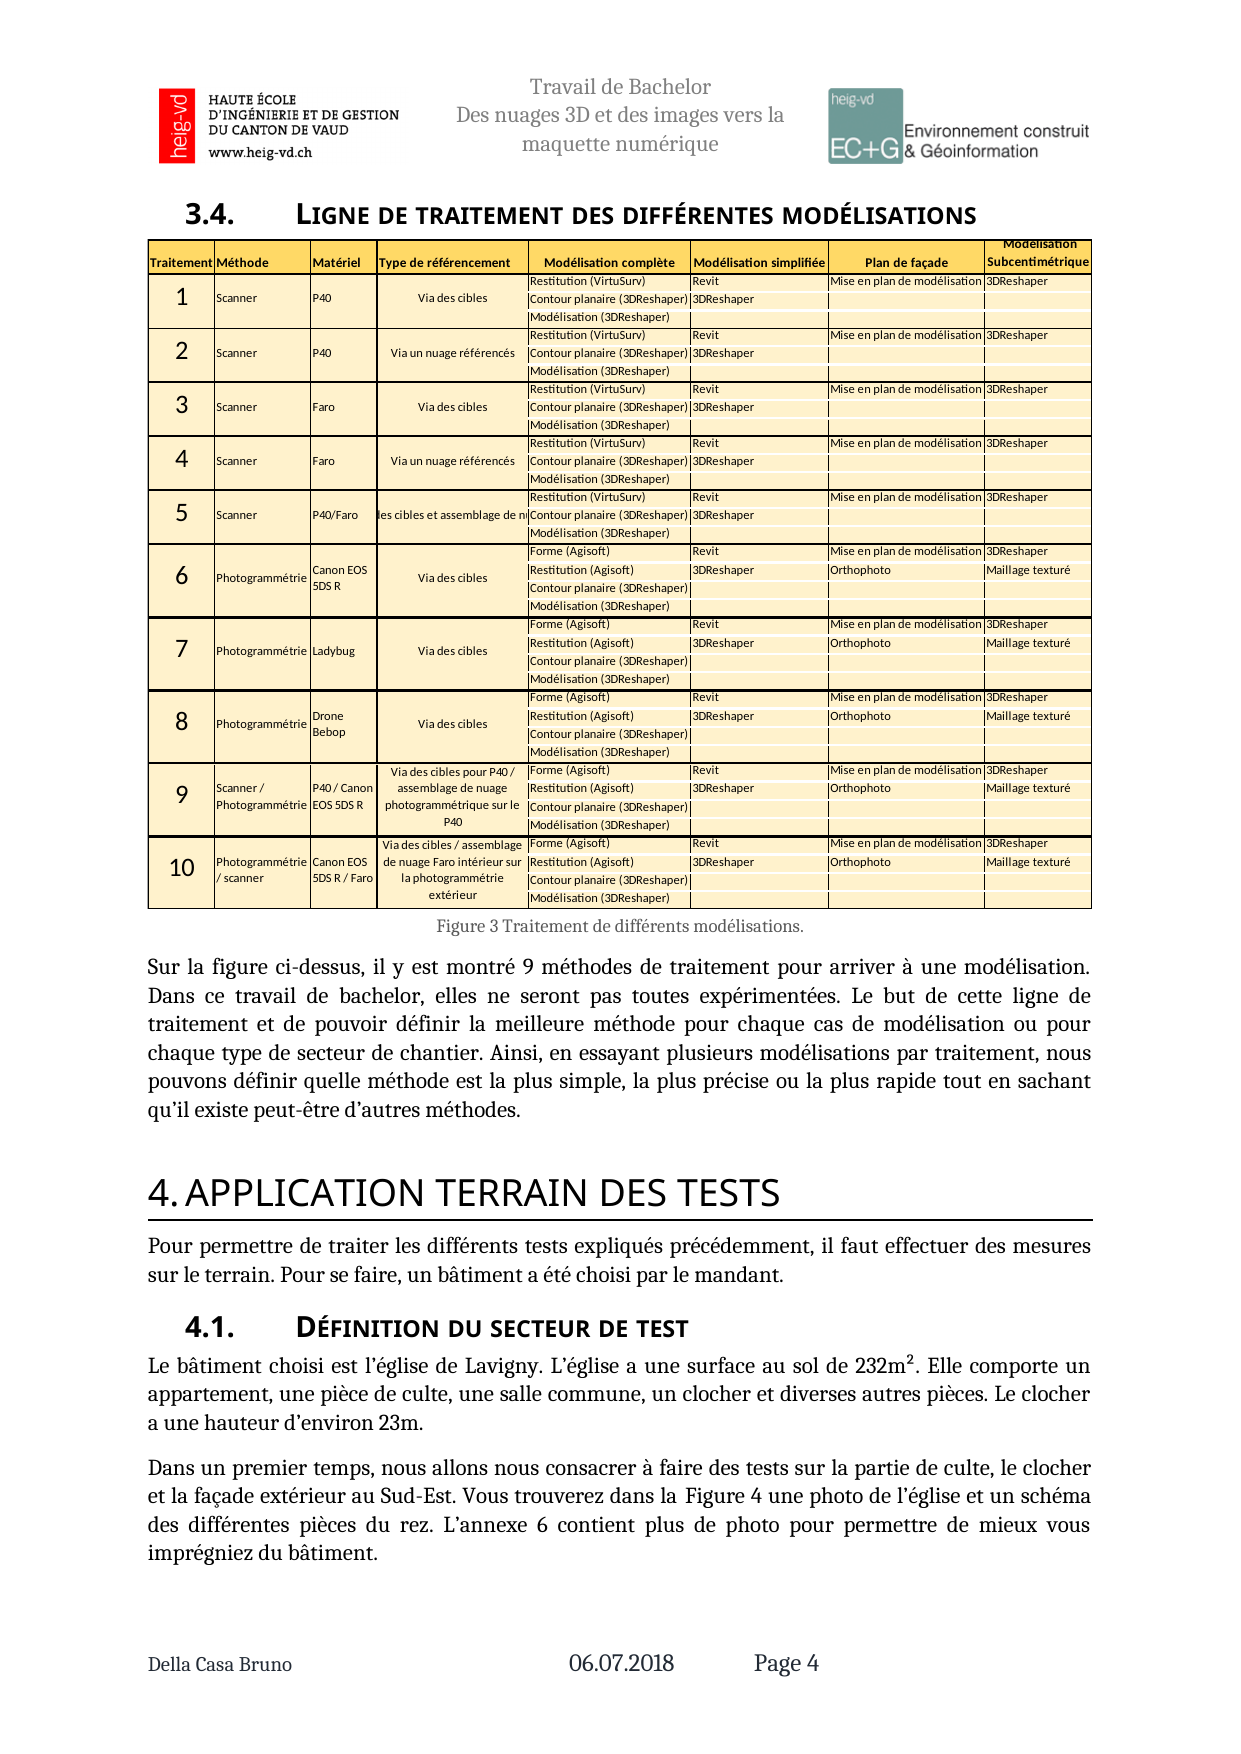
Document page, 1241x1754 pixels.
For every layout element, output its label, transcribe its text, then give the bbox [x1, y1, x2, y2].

text Figure 3 Traitement de différents modélisations. [148, 916, 1093, 937]
picture [827, 87, 1093, 165]
subtitle Ligne de traitement des différentes modélisations [185, 194, 1093, 233]
subtitle Application terrain des tests [148, 1166, 1093, 1219]
text Dans un premier temps, nous allons nous consacrer à faire des tests sur la partie de culte, le clocher et la façade extérieur au Sud-Est. Vous trouverez dans la Figure 4 une photo de l’église et un schéma des différentes pièces du rez. L’annexe 6 contient plus de photo pour permettre de mieux vous imprégniez du bâtiment. [148, 1454, 1093, 1566]
picture [147, 87, 410, 165]
text Le bâtiment choisi est l’église de Lavigny. L’église a une surface au sol de 232m². Elle comporte un appartement, une pièce de culte, une salle commune, un clocher et diverses autres pièces. Le clocher a une hauteur d’environ 23m. [148, 1353, 1093, 1436]
text Sur la figure ci-dessus, il y est montré 9 méthodes de traitement pour arriver à une modélisation. Dans ce travail de bachelor, elles ne seront pas toutes expérimentées. Le but de cette ligne de traitement et de pouvoir définir la meilleure méthode pour chaque cas de modélisation ou pour chaque type de secteur de chantier. Ainsi, en essayant plusieurs modélisations par traitement, nous pouvons définir quelle méthode est la plus simple, la plus précise ou la plus rapide tout en sachant qu’il existe peut-être d’autres méthodes. [148, 954, 1093, 1123]
text Pour permettre de traiter les différents tests expliqués précédemment, il faut effectuer des mesures sur le terrain. Pour se faire, un bâtiment a été choisi par le mandant. [148, 1233, 1093, 1288]
subtitle Définition du secteur de test [185, 1307, 1093, 1346]
